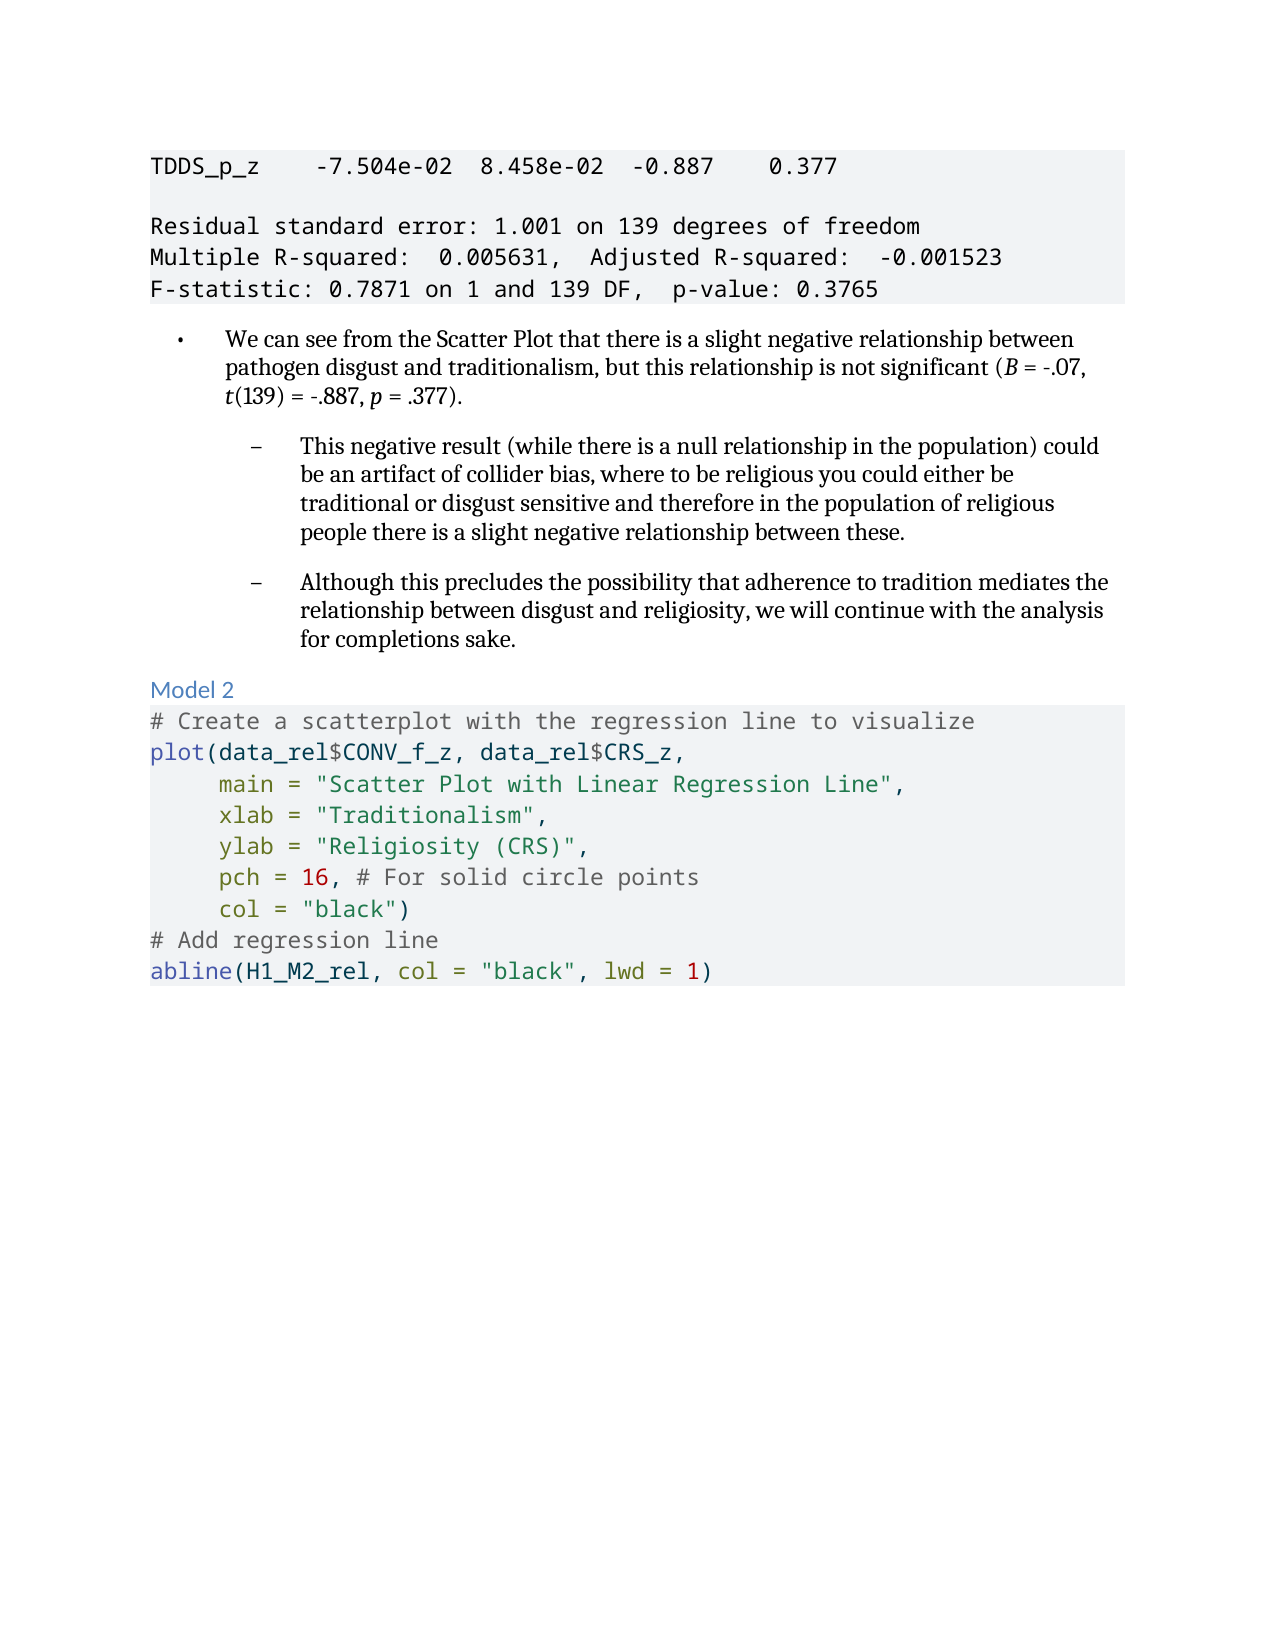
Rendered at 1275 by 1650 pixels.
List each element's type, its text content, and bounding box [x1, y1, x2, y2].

text # Create a scatterplot with the regression line to visualize plot(data_rel$CONV_f_z, data_rel$CRS_z, main = "Scatter Plot with Linear Regression Line", xlab = "Traditionalism", ylab = "Religiosity (CRS)", pch = 16, # For solid circle points col = "black") # Add regression line abline(H1_M2_rel, col = "black", lwd = 1) [411, 705, 1125, 986]
list We can see from the Scatter Plot that there is a slight negative relationship between pathogen disgust and traditionalism, but this relationship is not significant (B = -.07, t(139) = -.887, p = .377). [175, 324, 1125, 411]
list This negative result (while there is a null relationship in the population) could be an artifact of collider bias, where to be religious you could either be traditional or disgust sensitive and therefore in the population of religious people there is a slight negative relationship between these. [250, 432, 1125, 547]
subtitle Model 2 [150, 674, 1125, 705]
list Although this precludes the possibility that adherence to tradition mediates the relationship between disgust and religiosity, we will continue with the analysis for completions sake. [250, 567, 1125, 654]
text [150, 150, 1125, 304]
